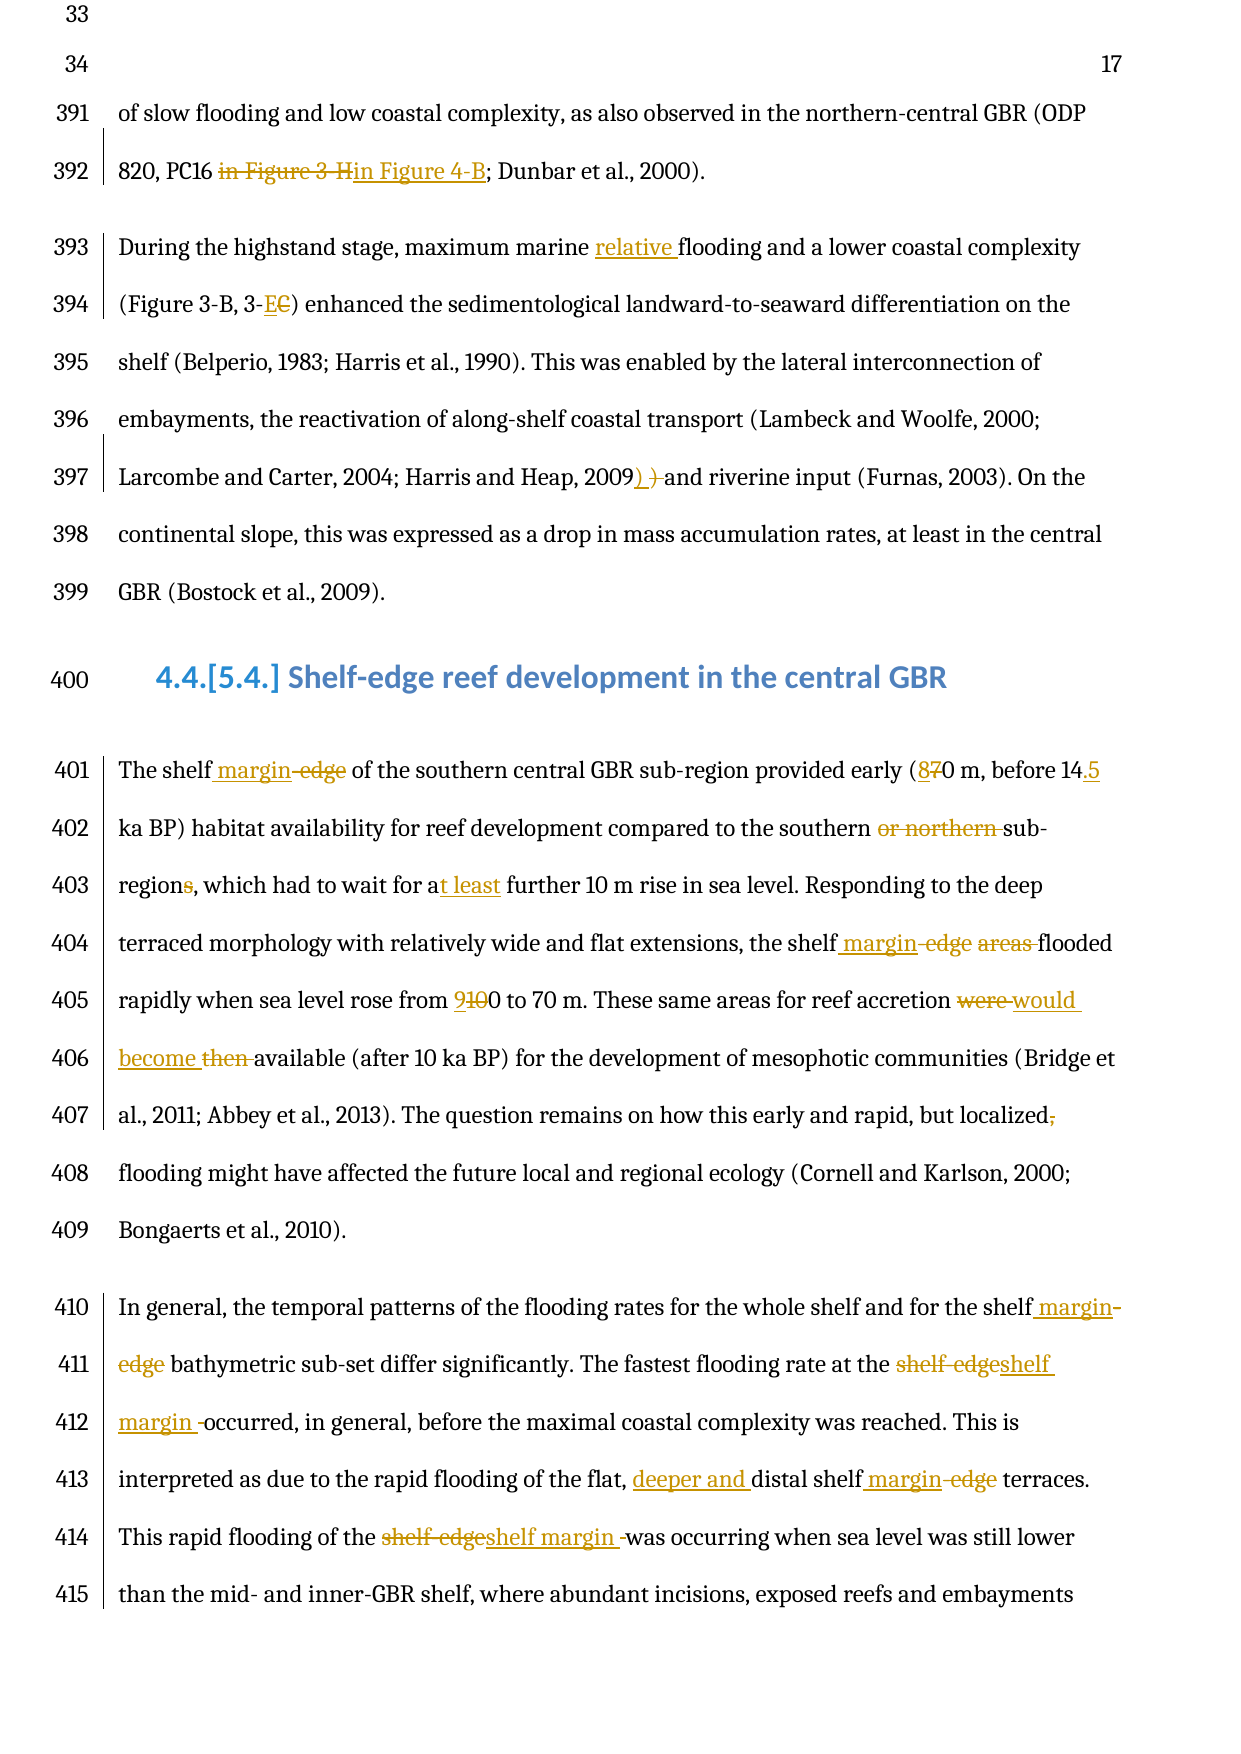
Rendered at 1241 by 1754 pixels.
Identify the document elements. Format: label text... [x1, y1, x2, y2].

text The shelf of the southern central GBR sub-region provided early (0 m, before 14 ka BP) habitat availability for reef development compared to the southern sub-region, which had to wait for a further 10 m rise in sea level. Responding to the deep terraced morphology with relatively wide and flat extensions, the shelf flooded rapidly when sea level rose from 0 to 70 m. These same areas for reef accretion available (after 10 ka BP) for the development of mesophotic communities (Bridge et al., 2011; Abbey et al., 2013). The question remains on how this early and rapid, but localized flooding might have affected the future local and regional ecology (Cornell and Karlson, 2000; Bongaerts et al., 2010). [118, 756, 1122, 1245]
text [118, 1293, 1122, 1609]
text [118, 99, 1122, 185]
subtitle Shelf-edge reef development in the central GBR [156, 656, 1122, 697]
text During the highstand stage, maximum marine flooding and a lower coastal complexity (-B, 3-) enhanced the sedimentological landward-to-seaward differentiation on the shelf (Belperio, 1983; Harris et al., 1990). This was enabled by the lateral interconnection of embayments, the reactivation of along-shelf coastal transport (Lambeck and Woolfe, 2000; Larcombe and Carter, 2004; Harris and Heap, 2009and riverine input (Furnas, 2003). On the continental slope, this was expressed as a drop in mass accumulation rates, at least in the central GBR (Bostock et al., 2009). [118, 233, 1122, 607]
